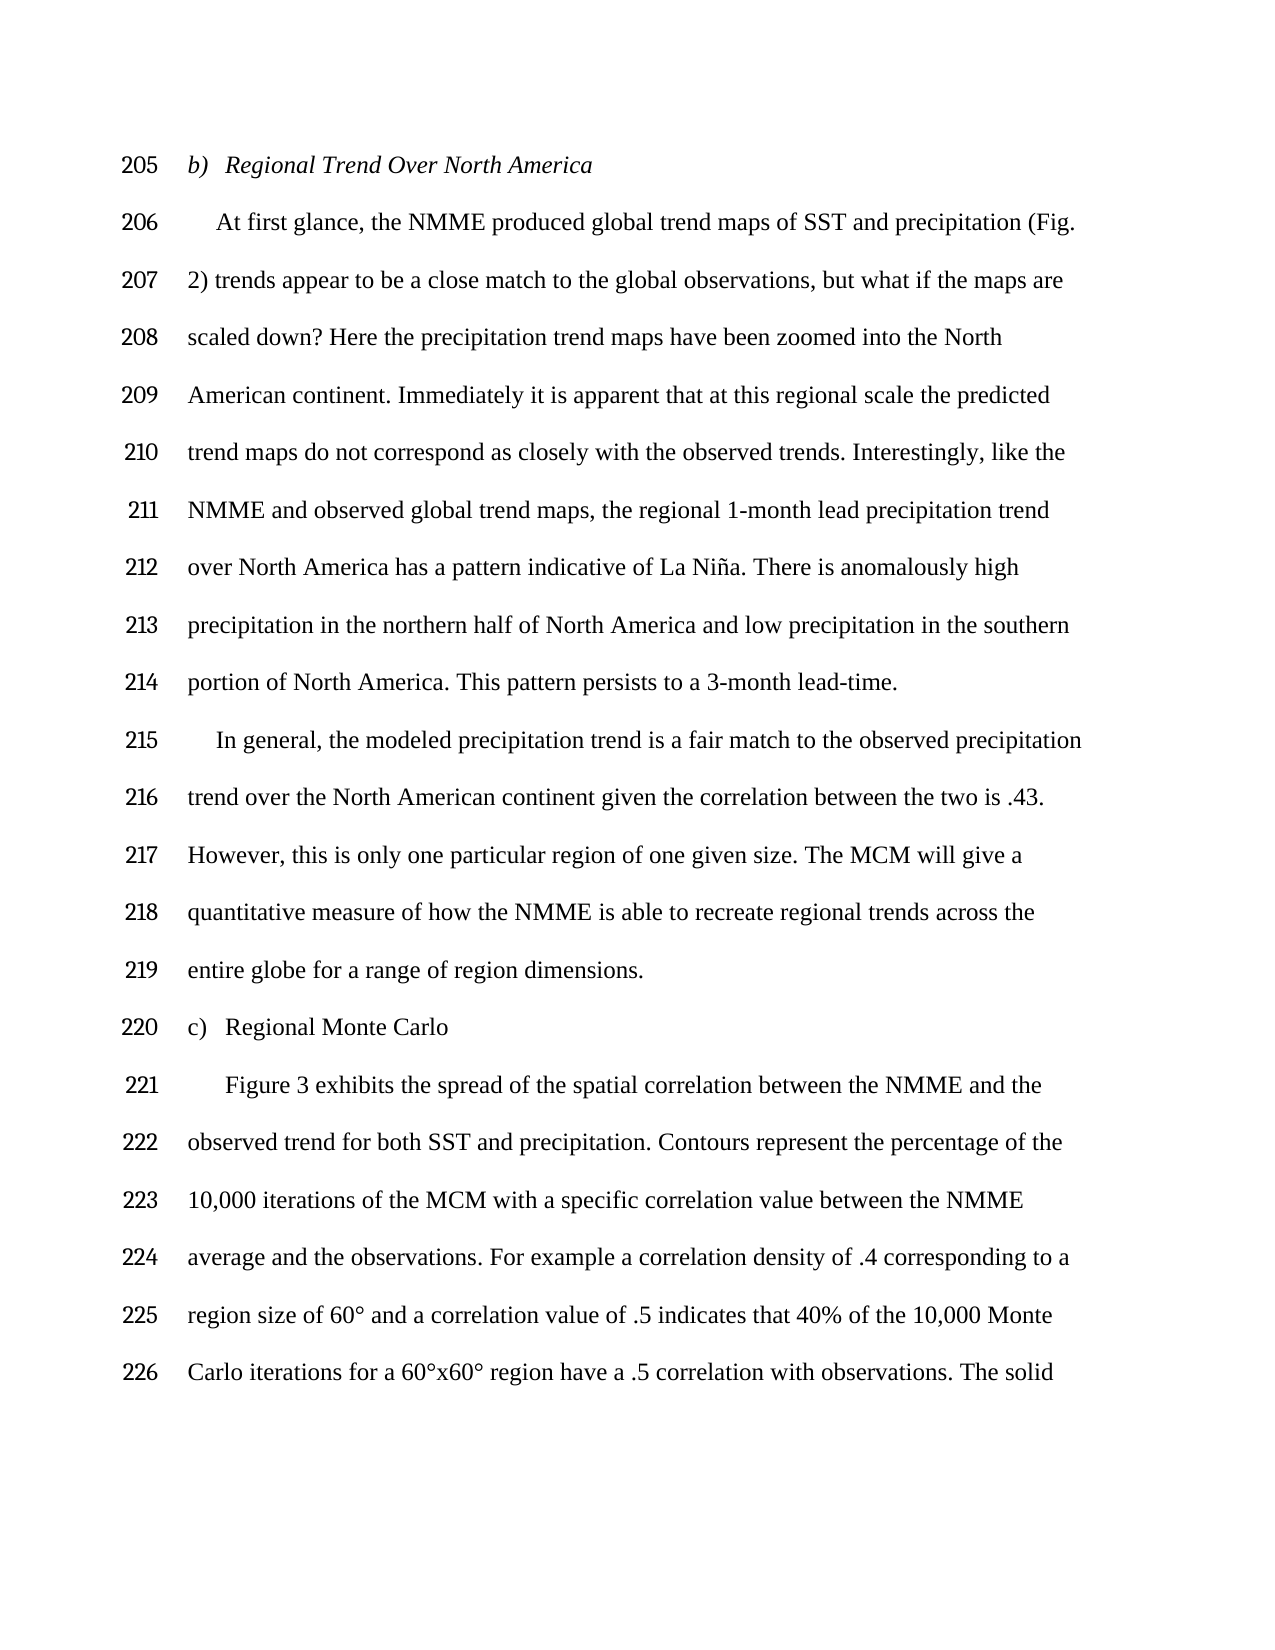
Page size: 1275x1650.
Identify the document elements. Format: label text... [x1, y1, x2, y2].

list In general, the modeled precipitation trend is a fair match to the observed precipitation trend over the North American continent given the correlation between the two is .43. However, this is only one particular region of one given size. The MCM will give a quantitative measure of how the NMME is able to recreate regional trends across the entire globe for a range of region dimensions. [187, 725, 1087, 984]
list At first glance, the NMME produced global trend maps of SST and precipitation (Fig. 2) trends appear to be a close match to the global observations, but what if the maps are scaled down? Here the precipitation trend maps have been zoomed into the North American continent. Immediately it is apparent that at this regional scale the predicted trend maps do not correspond as closely with the observed trends. Interestingly, like the NMME and observed global trend maps, the regional 1-month lead precipitation trend over North America has a pattern indicative of La Niña. There is anomalously high precipitation in the northern half of North America and low precipitation in the southern portion of North America. This pattern persists to a 3-month lead-time. [187, 207, 1087, 696]
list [187, 1070, 1087, 1386]
list Regional Trend Over North America [187, 150, 1087, 179]
list Regional Monte Carlo [187, 1012, 1087, 1041]
